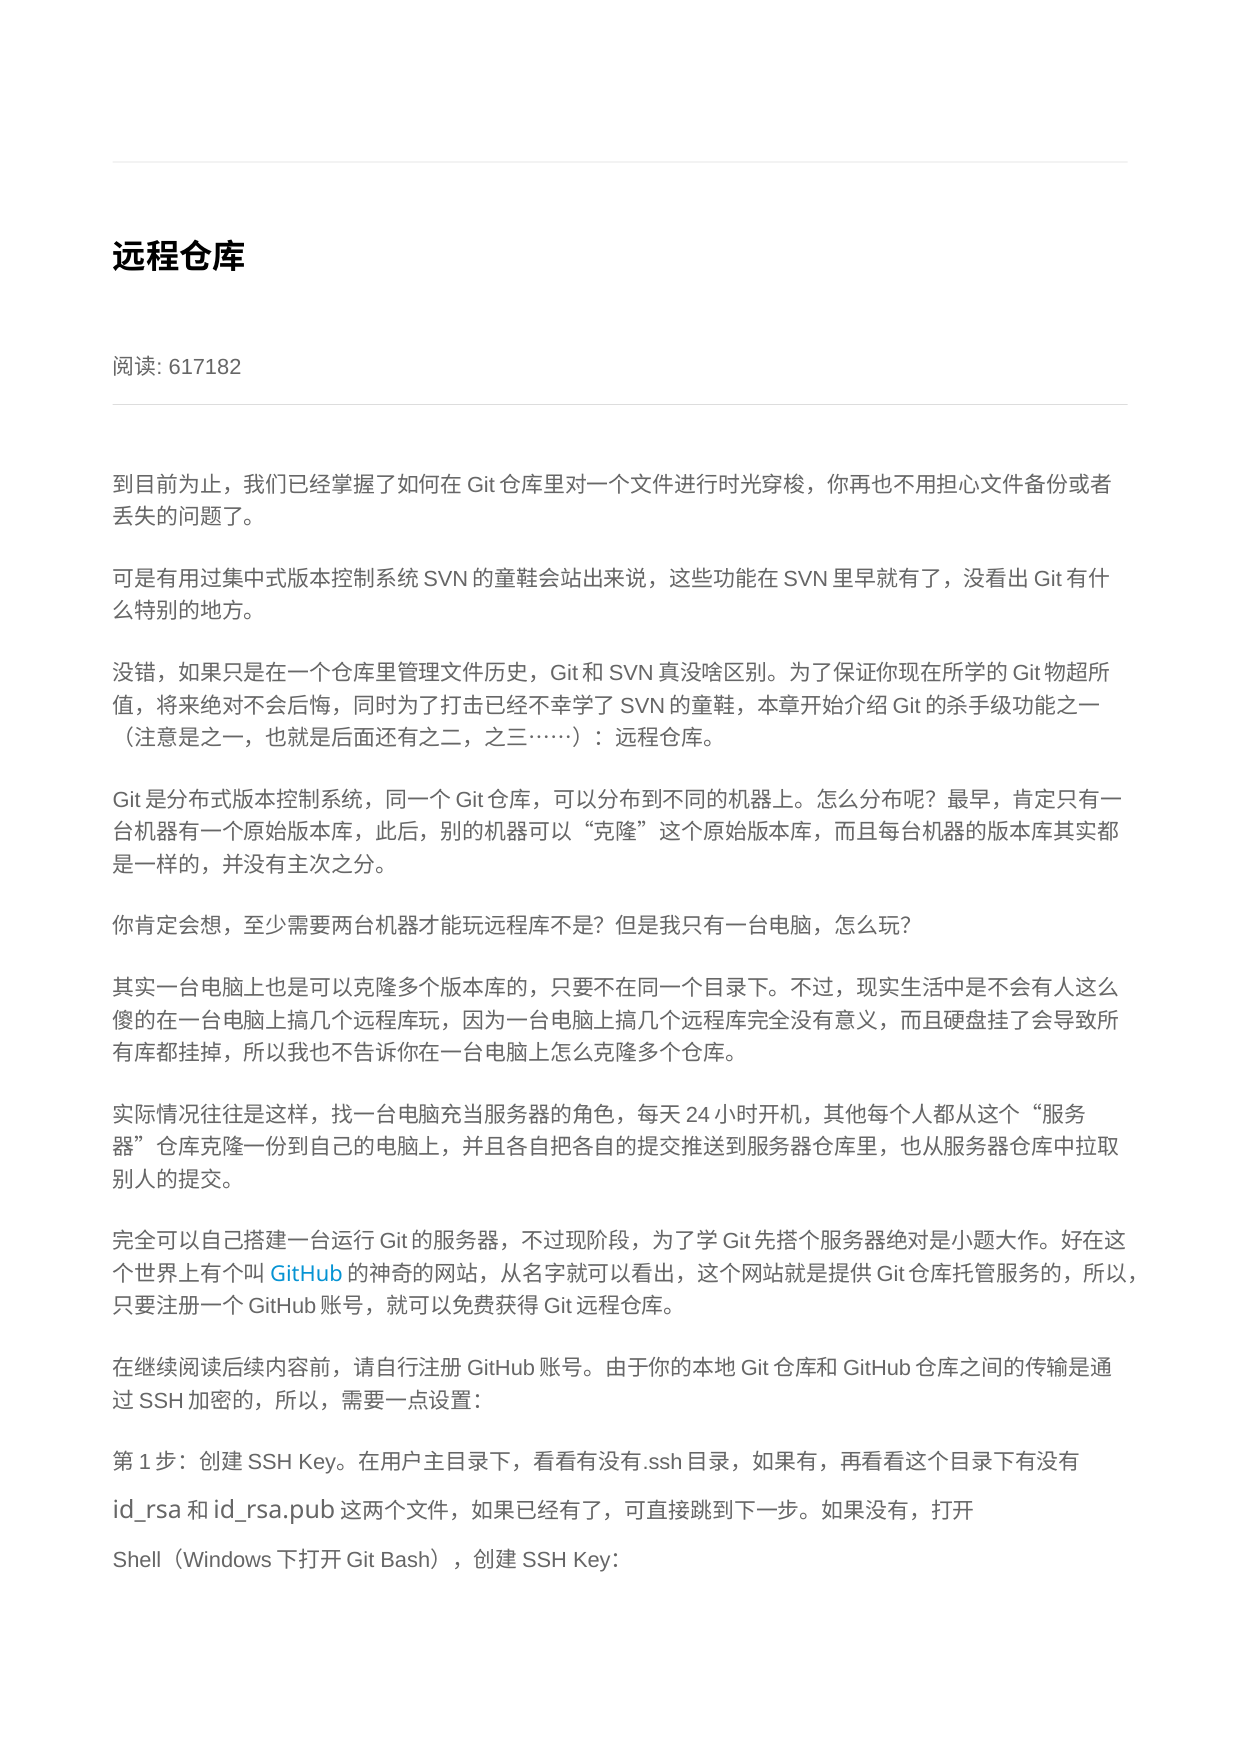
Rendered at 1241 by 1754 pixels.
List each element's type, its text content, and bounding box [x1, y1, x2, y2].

text 完全可以自己搭建一台运行Git的服务器，不过现阶段，为了学Git先搭个服务器绝对是小题大作。好在这个世界上有个叫GitHub的神奇的网站，从名字就可以看出，这个网站就是提供Git仓库托管服务的，所以，只要注册一个GitHub账号，就可以免费获得Git远程仓库。 [112, 1223, 1128, 1321]
text 没错，如果只是在一个仓库里管理文件历史，Git和SVN真没啥区别。为了保证你现在所学的Git物超所值，将来绝对不会后悔，同时为了打击已经不幸学了SVN的童鞋，本章开始介绍Git的杀手级功能之一（注意是之一，也就是后面还有之二，之三……）：远程仓库。 [112, 655, 1128, 752]
text 其实一台电脑上也是可以克隆多个版本库的，只要不在同一个目录下。不过，现实生活中是不会有人这么傻的在一台电脑上搞几个远程库玩，因为一台电脑上搞几个远程库完全没有意义，而且硬盘挂了会导致所有库都挂掉，所以我也不告诉你在一台电脑上怎么克隆多个仓库。 [112, 970, 1128, 1067]
text 到目前为止，我们已经掌握了如何在Git仓库里对一个文件进行时光穿梭，你再也不用担心文件备份或者丢失的问题了。 [112, 466, 1128, 531]
text 在继续阅读后续内容前，请自行注册GitHub账号。由于你的本地Git仓库和GitHub仓库之间的传输是通过SSH加密的，所以，需要一点设置： [112, 1350, 1128, 1415]
text 可是有用过集中式版本控制系统SVN的童鞋会站出来说，这些功能在SVN里早就有了，没看出Git有什么特别的地方。 [112, 561, 1128, 626]
text 实际情况往往是这样，找一台电脑充当服务器的角色，每天24小时开机，其他每个人都从这个“服务器”仓库克隆一份到自己的电脑上，并且各自把各自的提交推送到服务器仓库里，也从服务器仓库中拉取别人的提交。 [112, 1096, 1128, 1194]
text Git是分布式版本控制系统，同一个Git仓库，可以分布到不同的机器上。怎么分布呢？最早，肯定只有一台机器有一个原始版本库，此后，别的机器可以“克隆”这个原始版本库，而且每台机器的版本库其实都是一样的，并没有主次之分。 [112, 781, 1128, 879]
text 阅读: 617182 [112, 349, 1128, 381]
text 第1步：创建SSH Key。在用户主目录下，看看有没有.ssh目录，如果有，再看看这个目录下有没有id_rsa和id_rsa.pub这两个文件，如果已经有了，可直接跳到下一步。如果没有，打开Shell（Windows下打开Git Bash），创建SSH Key： [112, 1444, 1128, 1574]
subtitle 远程仓库 [112, 222, 1128, 287]
text 你肯定会想，至少需要两台机器才能玩远程库不是？但是我只有一台电脑，怎么玩？ [112, 908, 1128, 941]
